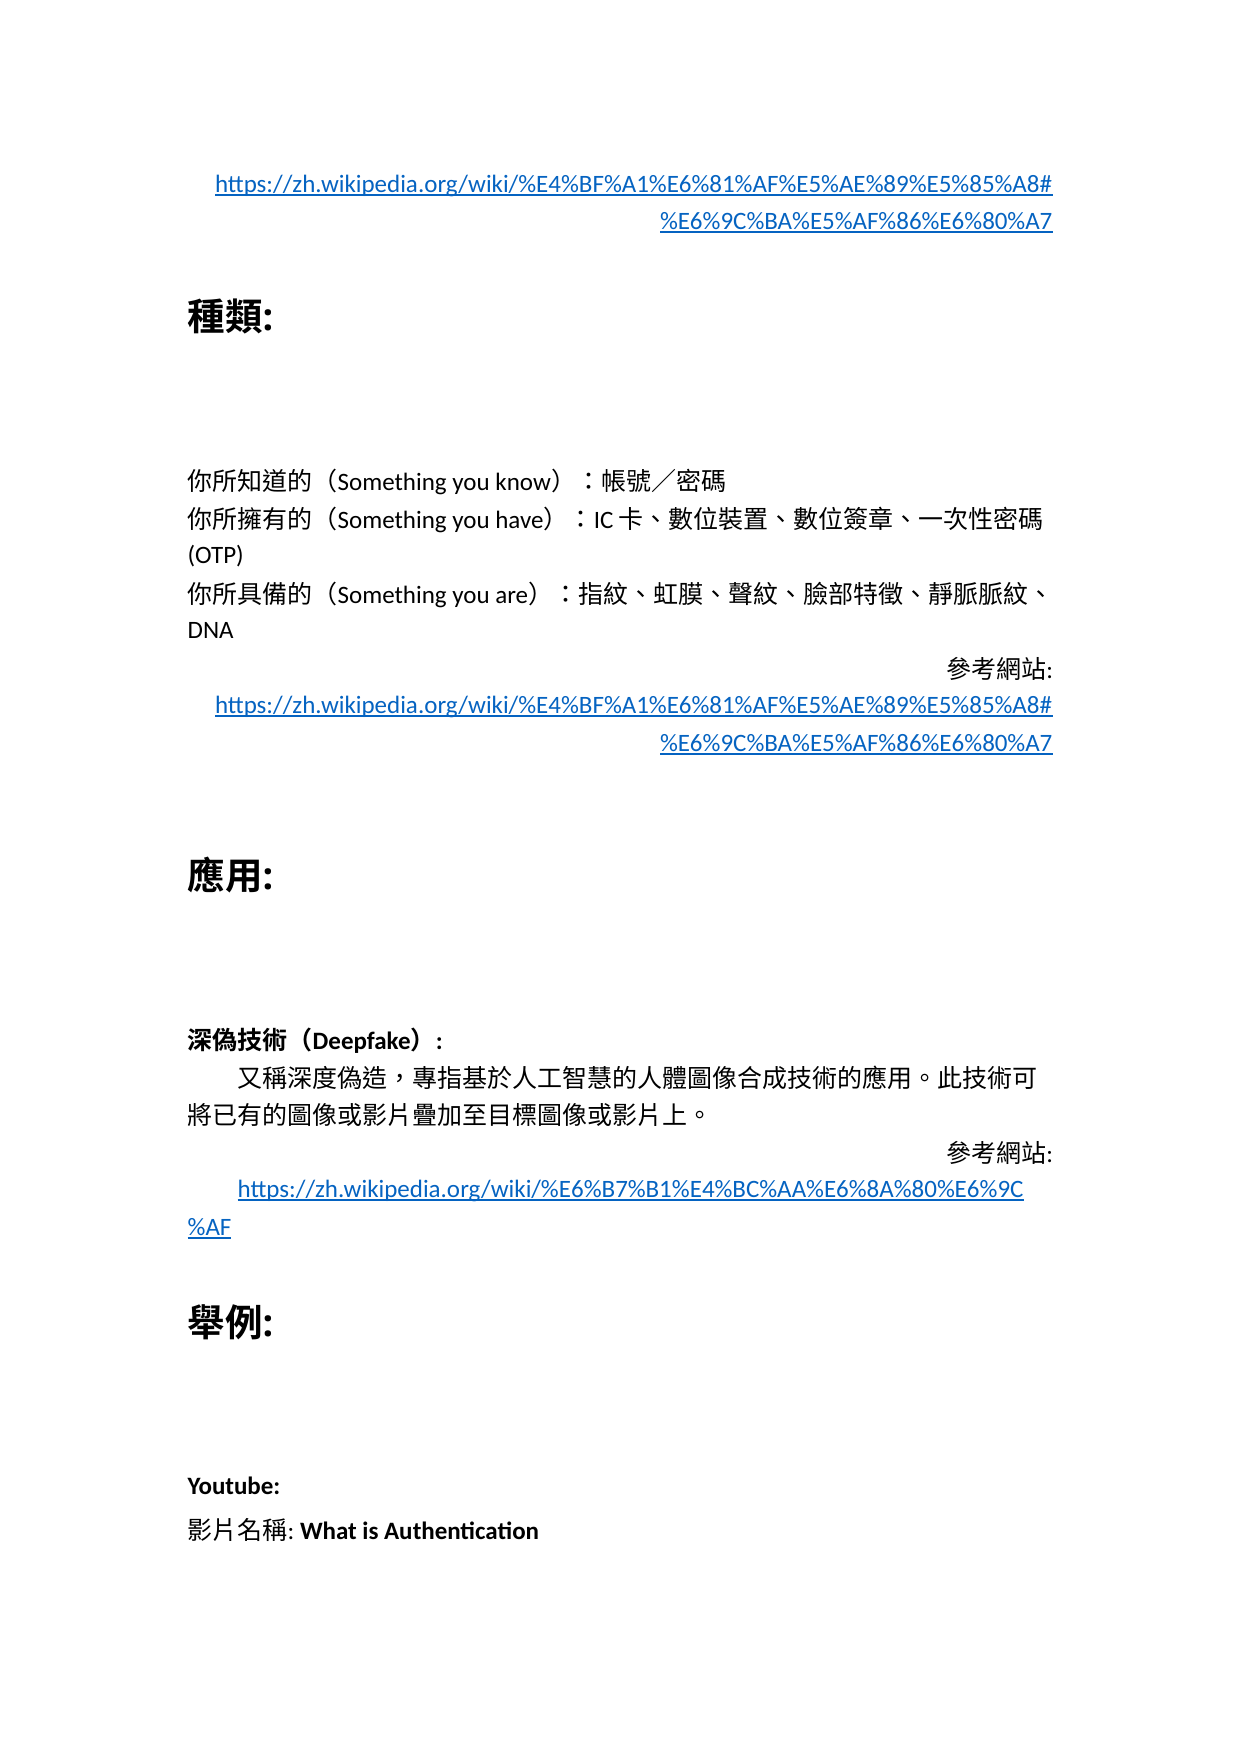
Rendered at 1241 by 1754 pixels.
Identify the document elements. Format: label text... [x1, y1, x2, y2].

text 你所知道的（Something you know）：帳號／密碼 [187, 461, 1053, 498]
text 又稱深度偽造，專指基於人工智慧的人體圖像合成技術的應用。此技術可將已有的圖像或影片疊加至目標圖像或影片上。 [187, 1057, 1053, 1132]
text 影片名稱: What is Authentication [187, 1510, 1053, 1548]
text https://zh.wikipedia.org/wiki/%E6%B7%B1%E4%BC%AA%E6%8A%80%E6%9C%AF [187, 1170, 1053, 1245]
text 你所具備的（Something you are）：指紋、虹膜、聲紋、臉部特徵、靜脈脈紋、DNA [187, 573, 1053, 648]
text 參考網站: [187, 1132, 1053, 1170]
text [187, 164, 1053, 239]
text 參考網站: [187, 648, 1053, 686]
text https://zh.wikipedia.org/wiki/%E4%BF%A1%E6%81%AF%E5%AE%89%E5%85%A8#%E6%9C%BA%E5%AF%86%E6%80%A7 [187, 686, 1053, 761]
text 你所擁有的（Something you have）：IC卡、數位裝置、數位簽章、一次性密碼(OTP) [187, 498, 1053, 573]
subtitle Youtube: [187, 1466, 1053, 1504]
subtitle 種類: [187, 277, 1053, 352]
text 深偽技術（Deepfake）: [187, 1020, 1053, 1057]
subtitle 應用: [187, 836, 1053, 911]
subtitle 舉例: [187, 1282, 1053, 1357]
